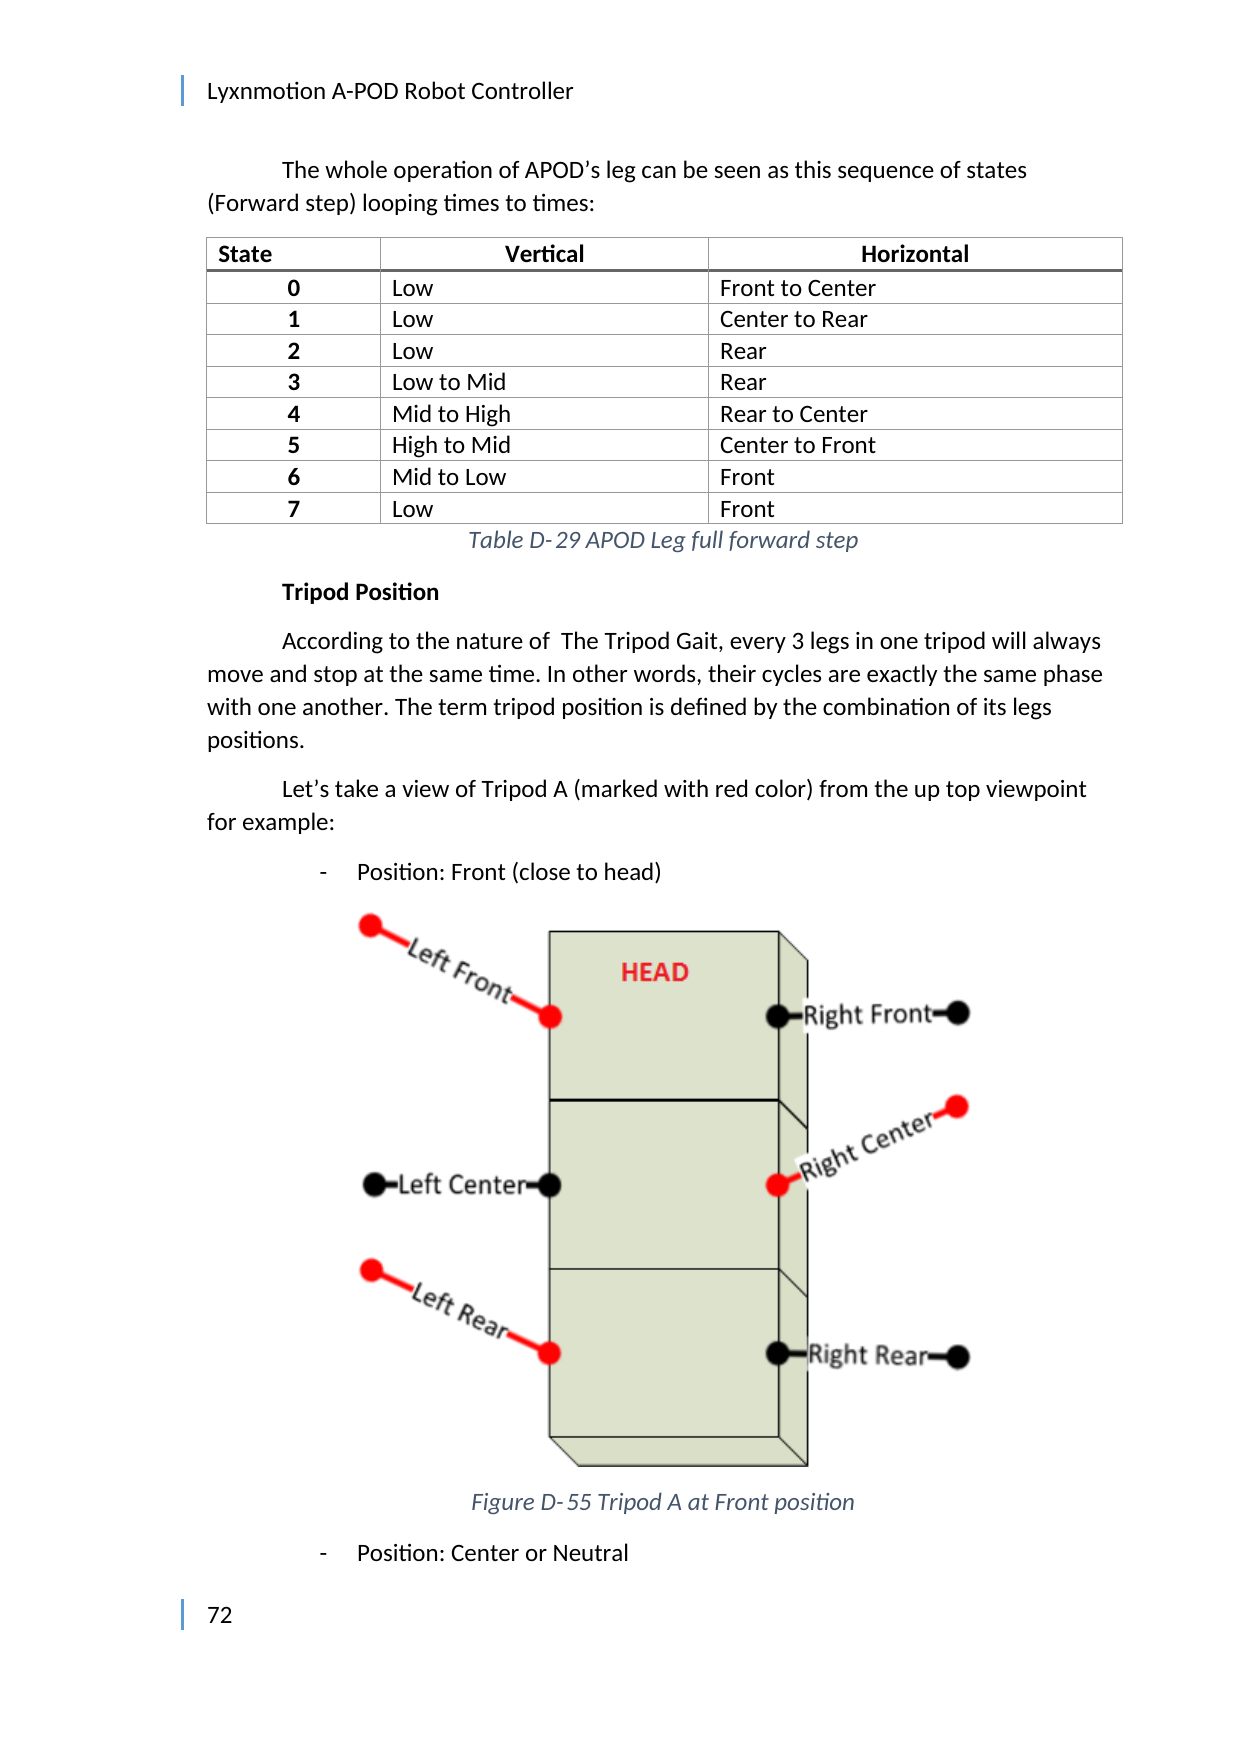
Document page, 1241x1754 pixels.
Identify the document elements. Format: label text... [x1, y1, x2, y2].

text Tripod Position [207, 576, 1122, 606]
table_cell Center to Rear [709, 304, 1122, 334]
table_cell Low [381, 493, 708, 523]
table_header Vertical [381, 238, 708, 269]
table_cell 6 [207, 461, 380, 492]
list Position: Front (close to head) [319, 856, 1122, 887]
table_cell Front [709, 461, 1122, 492]
table_cell 2 [207, 335, 380, 366]
table_cell 5 [207, 430, 380, 460]
table_header Horizontal [709, 238, 1122, 269]
table_cell 0 [207, 272, 380, 302]
table_cell Rear to Center [709, 398, 1122, 429]
table_cell 7 [207, 493, 380, 523]
table_cell Low [381, 335, 708, 366]
text According to the nature of The Tripod Gait, every 3 legs in one tripod will always move and stop at the same time. In other words, their cycles are exactly the same phase with one another. The term tripod position is defined by the combination of its legs positions. [207, 625, 1122, 754]
table_cell Low [381, 272, 708, 302]
table_cell High to Mid [381, 430, 708, 460]
table_cell Low [381, 304, 708, 334]
text Let’s take a view of Tripod A (marked with red color) from the up top viewpoint for example: [207, 774, 1122, 837]
table_cell Front to Center [709, 272, 1122, 302]
table_cell Low to Mid [381, 367, 708, 397]
table_cell Front [709, 493, 1122, 523]
list Position: Center or Neutral [319, 1537, 1122, 1568]
text The whole operation of APOD’s leg can be seen as this sequence of states (Forward step) looping times to times: [207, 155, 1122, 218]
table_header State [207, 238, 380, 269]
table_cell Center to Front [709, 430, 1122, 460]
table_cell Mid to High [381, 398, 708, 429]
table_cell Mid to Low [381, 461, 708, 492]
table_cell 4 [207, 398, 380, 429]
text Figure D-23 Tripod A at Front position [207, 1486, 1122, 1516]
table_cell Rear [709, 367, 1122, 397]
table_cell 1 [207, 304, 380, 334]
table_cell Rear [709, 335, 1122, 366]
picture [351, 905, 978, 1467]
table_cell 3 [207, 367, 380, 397]
